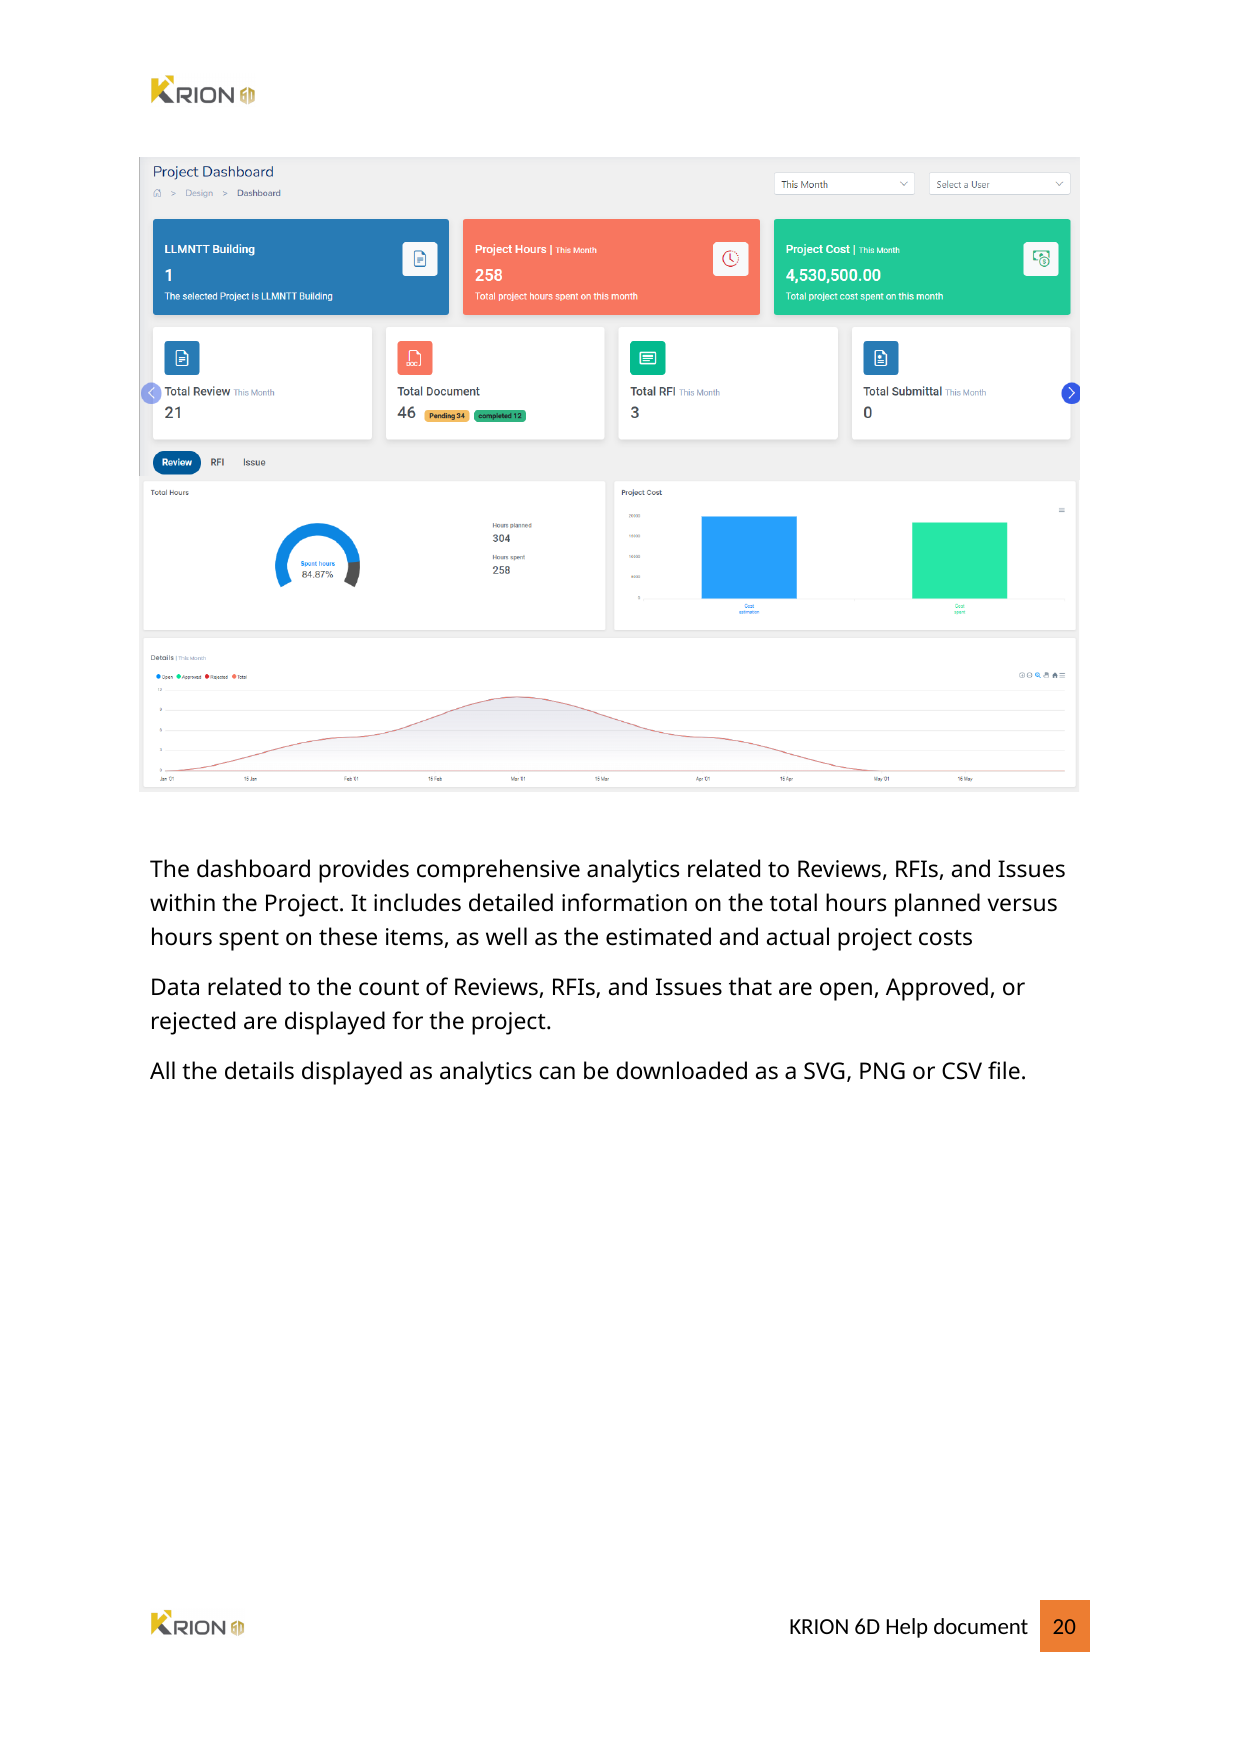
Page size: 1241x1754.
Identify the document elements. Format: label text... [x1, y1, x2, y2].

picture [139, 157, 1080, 792]
text The dashboard provides comprehensive analytics related to Reviews, RFIs, and Issues within the Project. It includes detailed information on the total hours planned versus hours spent on these items, as well as the estimated and actual project costs [150, 853, 1090, 952]
text All the details displayed as analytics can be downloaded as a SVG, PNG or CSV file. [150, 1055, 1090, 1086]
text Data related to the count of Reviews, RFIs, and Issues that are open, Approved, or rejected are displayed for the project. [150, 971, 1090, 1036]
picture [150, 73, 257, 107]
picture [150, 1608, 246, 1638]
